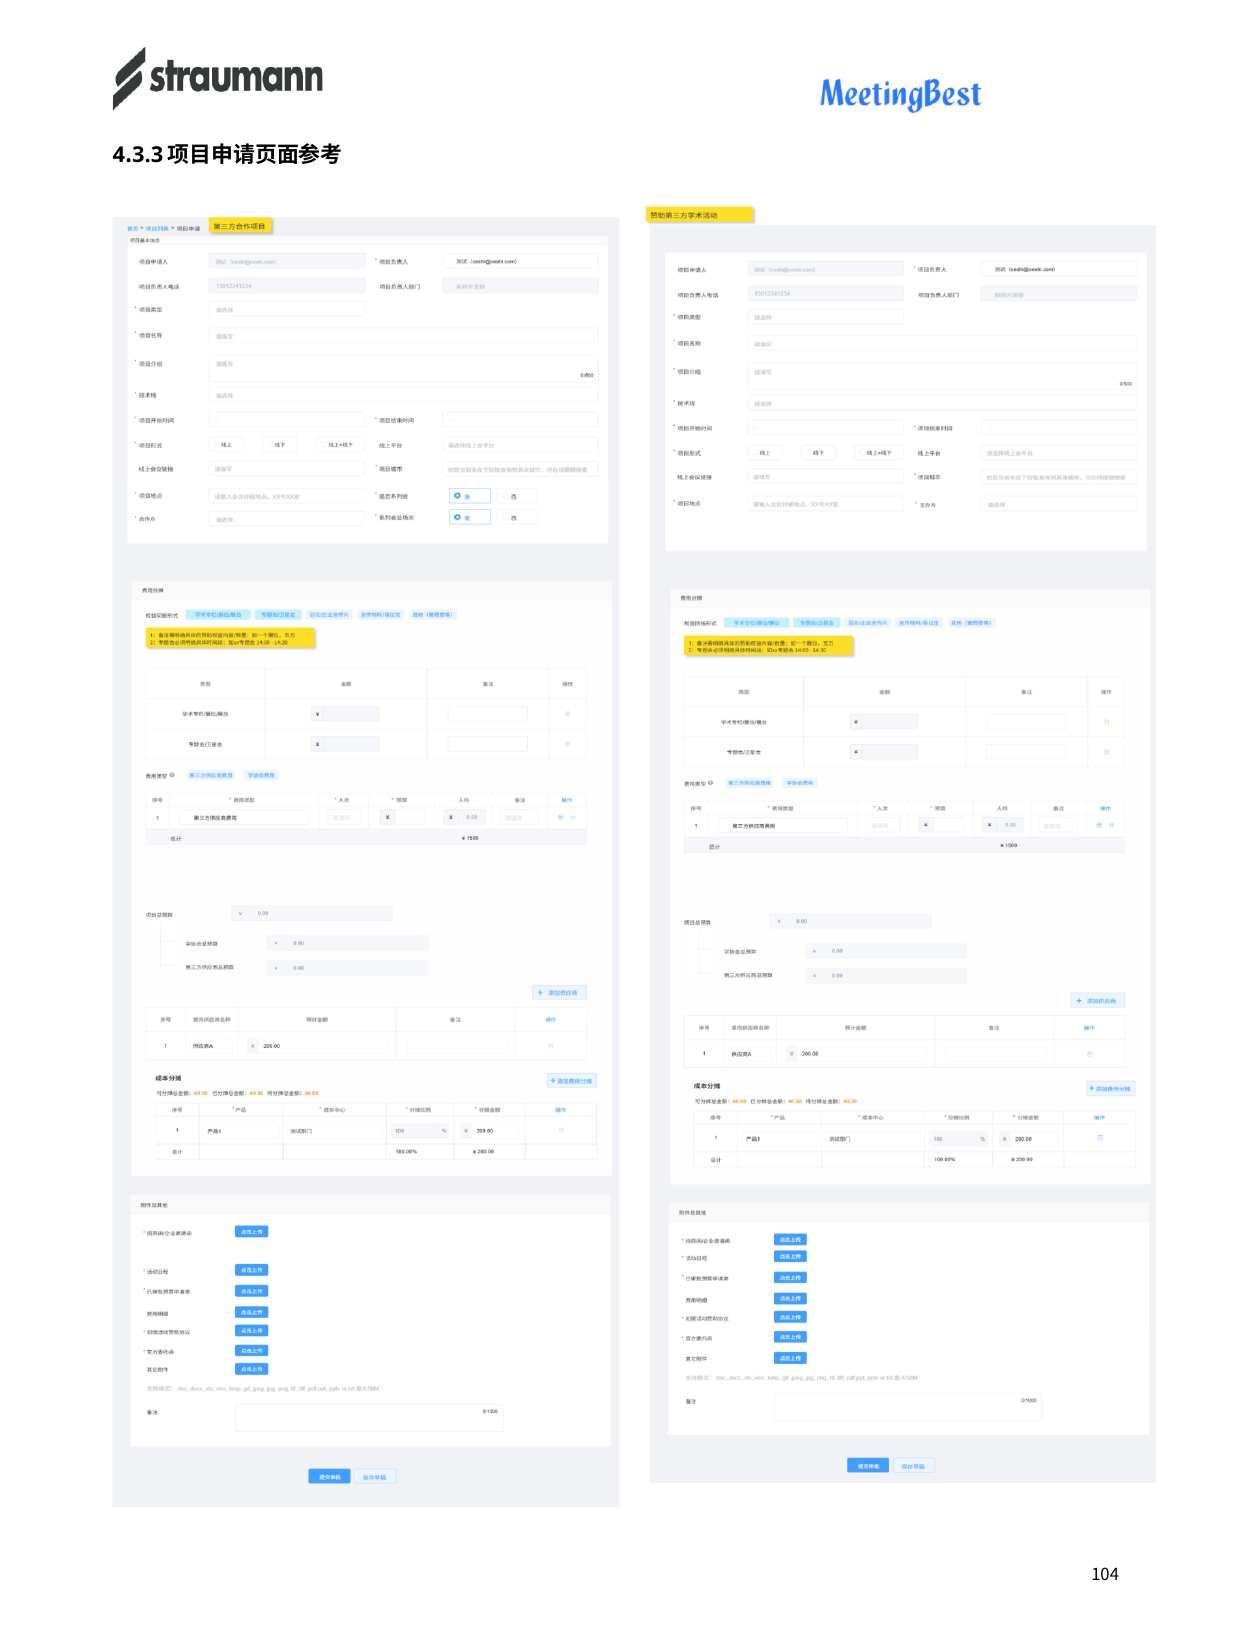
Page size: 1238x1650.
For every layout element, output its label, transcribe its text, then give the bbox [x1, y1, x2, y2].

subtitle 4.3.3项目申请页面参考 [112, 137, 1119, 169]
picture [812, 70, 989, 114]
picture [112, 205, 1157, 1519]
picture [112, 45, 323, 114]
